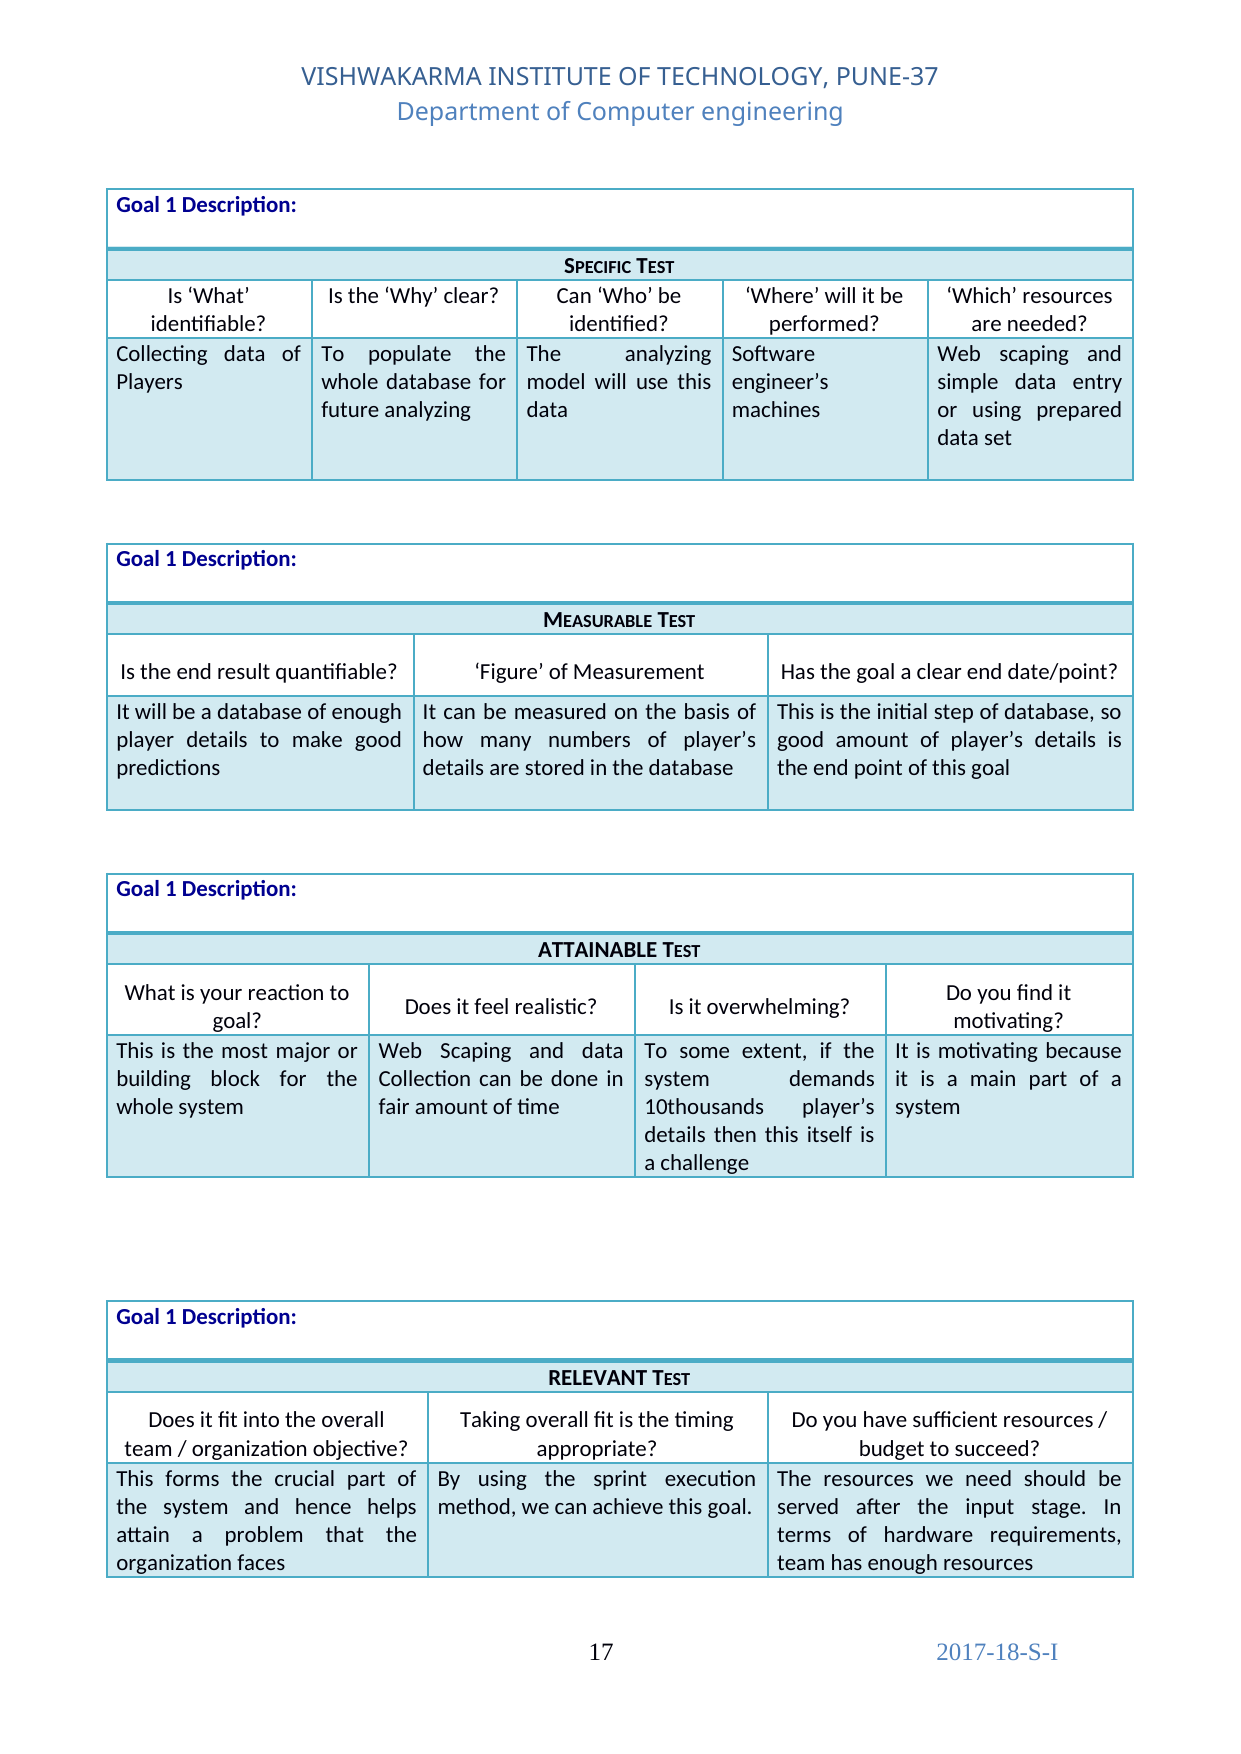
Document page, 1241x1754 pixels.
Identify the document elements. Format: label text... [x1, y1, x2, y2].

table_cell Can ‘Who’ be identified? [518, 281, 722, 337]
table_cell Is the end result quantifiable? [108, 635, 413, 695]
table_cell This forms the crucial part of the system and hence helps attain a problem that the organization faces [108, 1464, 427, 1576]
table_cell What is your reaction to goal? [108, 965, 368, 1034]
table_cell ‘Which’ resources are needed? [929, 281, 1132, 337]
table_cell By using the sprint execution method, we can achieve this goal. [429, 1464, 767, 1576]
table_cell It can be measured on the basis of how many numbers of player’s details are stored in the database [415, 697, 767, 809]
table_cell RELEVANT Test [108, 1363, 1132, 1391]
table_cell Is the ‘Why’ clear? [313, 281, 516, 337]
table_cell Taking overall fit is the timing appropriate? [429, 1393, 767, 1462]
table_cell Does it fit into the overall team / organization objective? [108, 1393, 427, 1462]
table_cell Web scaping and simple data entry or using prepared data set [929, 339, 1132, 479]
table_cell To populate the whole database for future analyzing [313, 339, 516, 479]
table_cell Has the goal a clear end date/point? [769, 635, 1132, 695]
table_cell Measurable Test [108, 605, 1132, 633]
table_cell Software engineer’s machines [724, 339, 927, 479]
table_cell To some extent, if the system demands 10thousands player’s details then this itself is a challenge [636, 1036, 885, 1176]
table_header Goal 1 Description: [108, 190, 1132, 246]
table_header Goal 1 Description: [108, 1302, 1132, 1358]
table_cell This is the most major or building block for the whole system [108, 1036, 368, 1176]
table_cell Is ‘What’ identifiable? [108, 281, 311, 337]
table_cell It will be a database of enough player details to make good predictions [108, 697, 413, 809]
table_header Goal 1 Description: [108, 545, 1132, 601]
table_cell Collecting data of Players [108, 339, 311, 479]
table_cell Does it feel realistic? [370, 965, 634, 1034]
table_cell This is the initial step of database, so good amount of player’s details is the end point of this goal [769, 697, 1132, 809]
table_cell It is motivating because it is a main part of a system [887, 1036, 1132, 1176]
table_cell ‘Figure’ of Measurement [415, 635, 767, 695]
table_cell ATTAINABLE Test [108, 935, 1132, 963]
table_cell The resources we need should be served after the input stage. In terms of hardware requirements, team has enough resources [769, 1464, 1132, 1576]
table_header Goal 1 Description: [108, 875, 1132, 931]
table_cell Is it overwhelming? [636, 965, 885, 1034]
table_cell Do you find it motivating? [887, 965, 1132, 1034]
table_cell Web Scaping and data Collection can be done in fair amount of time [370, 1036, 634, 1176]
table_cell The analyzing model will use this data [518, 339, 722, 479]
table_cell ‘Where’ will it be performed? [724, 281, 927, 337]
table_cell Do you have sufficient resources / budget to succeed? [769, 1393, 1132, 1462]
table_cell Specific Test [108, 251, 1132, 279]
